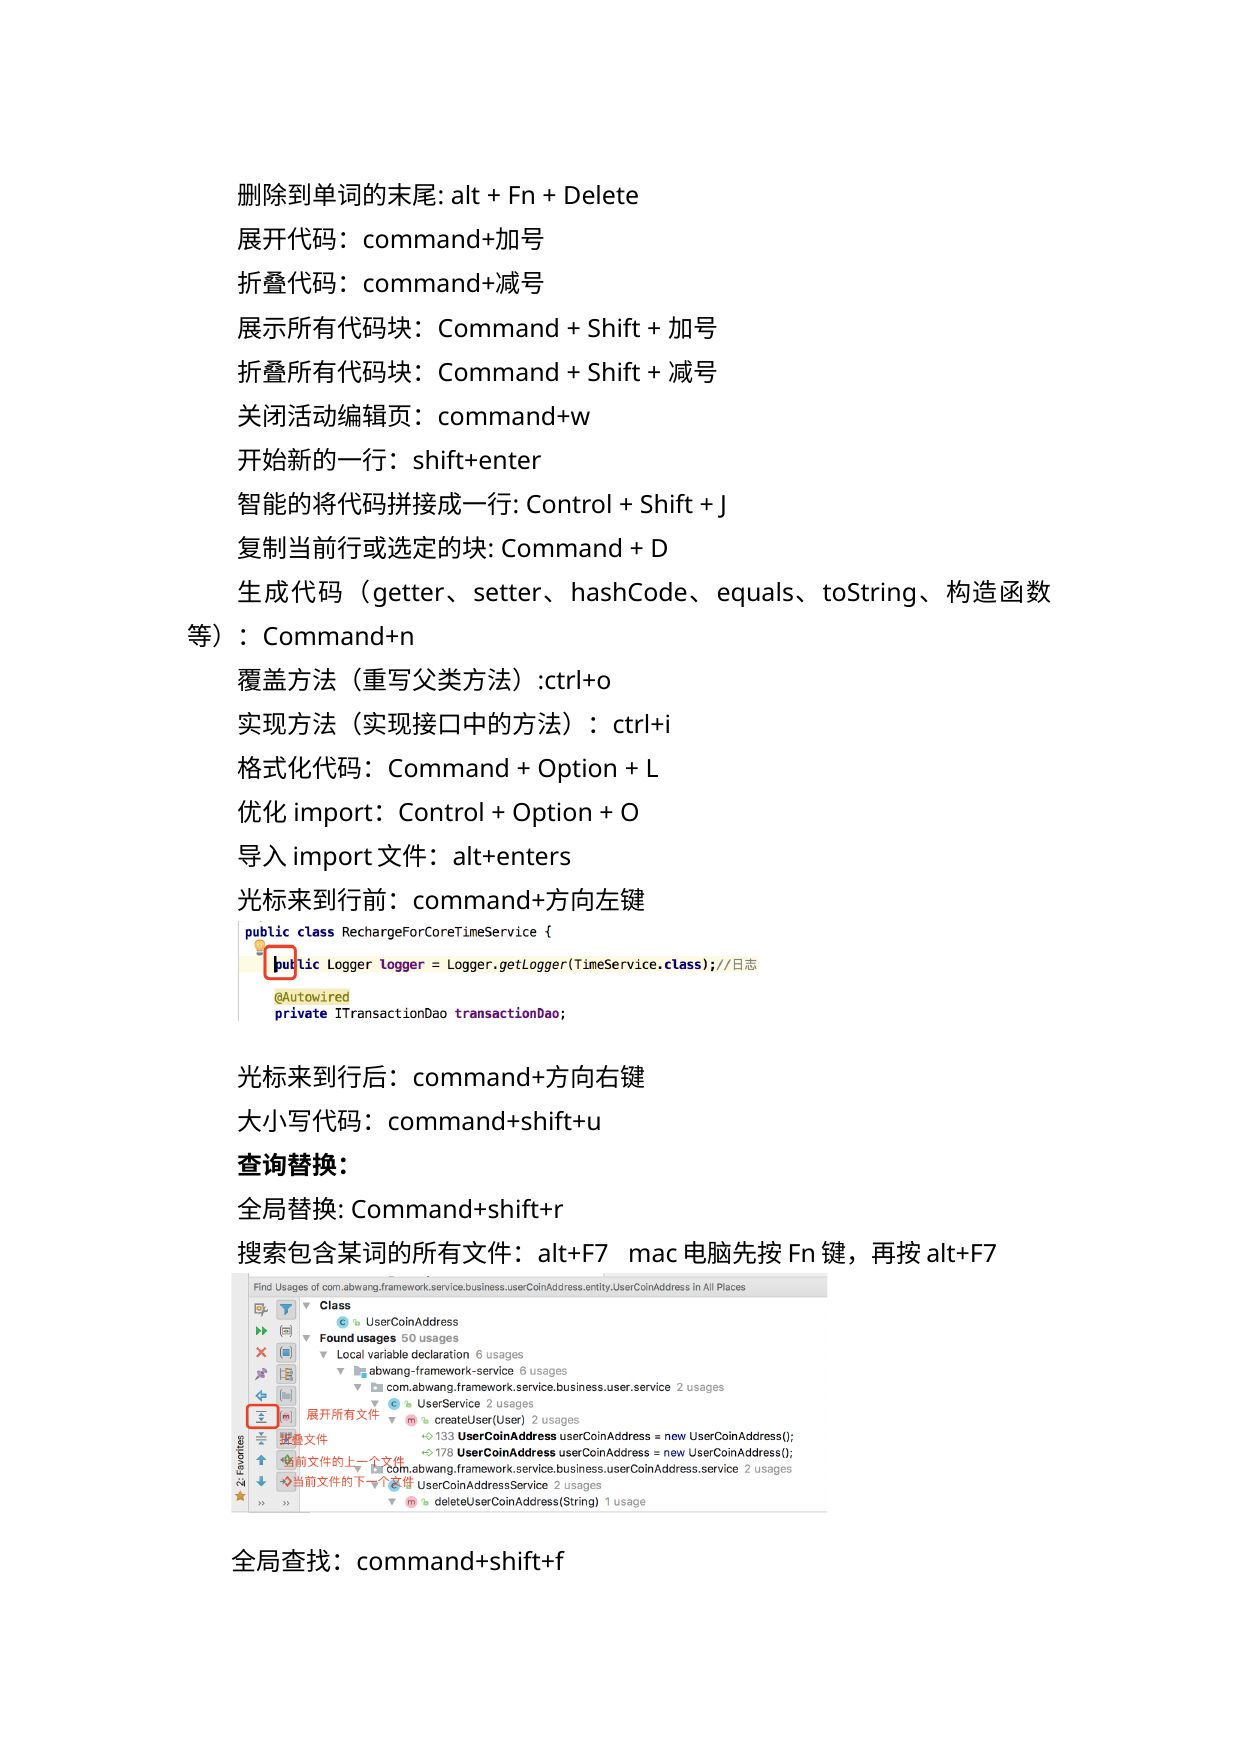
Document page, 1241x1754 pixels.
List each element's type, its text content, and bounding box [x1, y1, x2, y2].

list 优化 import：Control + Option + O [187, 789, 1053, 833]
picture [237, 921, 759, 1021]
list 复制当前行或选定的块: Command + D [187, 524, 1053, 568]
list 折叠所有代码块：Command + Shift + 减号 [187, 348, 1053, 392]
list 搜索包含某词的所有文件：alt+F7 mac电脑先按Fn键，再按alt+F7 [187, 1229, 1053, 1273]
list 展开代码：command+加号 [187, 216, 1053, 260]
list 覆盖方法（重写父类方法）:ctrl+o [187, 657, 1053, 701]
list 生成代码（getter、setter、hashCode、equals、toString、构造函数等）：Command+n [187, 568, 1053, 657]
list 查询替换： [187, 1141, 1053, 1185]
list 关闭活动编辑页：command+w [187, 392, 1053, 436]
list 格式化代码：Command + Option + L [187, 745, 1053, 789]
list 智能的将代码拼接成一行: Control + Shift + J [187, 480, 1053, 524]
list 展示所有代码块：Command + Shift + 加号 [187, 304, 1053, 348]
list 全局替换: Command+shift+r [187, 1185, 1053, 1229]
list 光标来到行前：command+方向左键 [187, 877, 1053, 921]
list 光标来到行后：command+方向右键 [187, 1053, 1053, 1097]
list 开始新的一行：shift+enter [187, 436, 1053, 480]
list 删除到单词的末尾: alt + Fn + Delete [187, 172, 1053, 216]
picture [231, 1273, 828, 1513]
list 折叠代码：command+减号 [187, 260, 1053, 304]
list 大小写代码：command+shift+u [187, 1097, 1053, 1141]
text 全局查找：command+shift+f [187, 1538, 1053, 1582]
list 导入import文件：alt+enters [187, 833, 1053, 877]
list 实现方法（实现接口中的方法）：ctrl+i [187, 701, 1053, 745]
